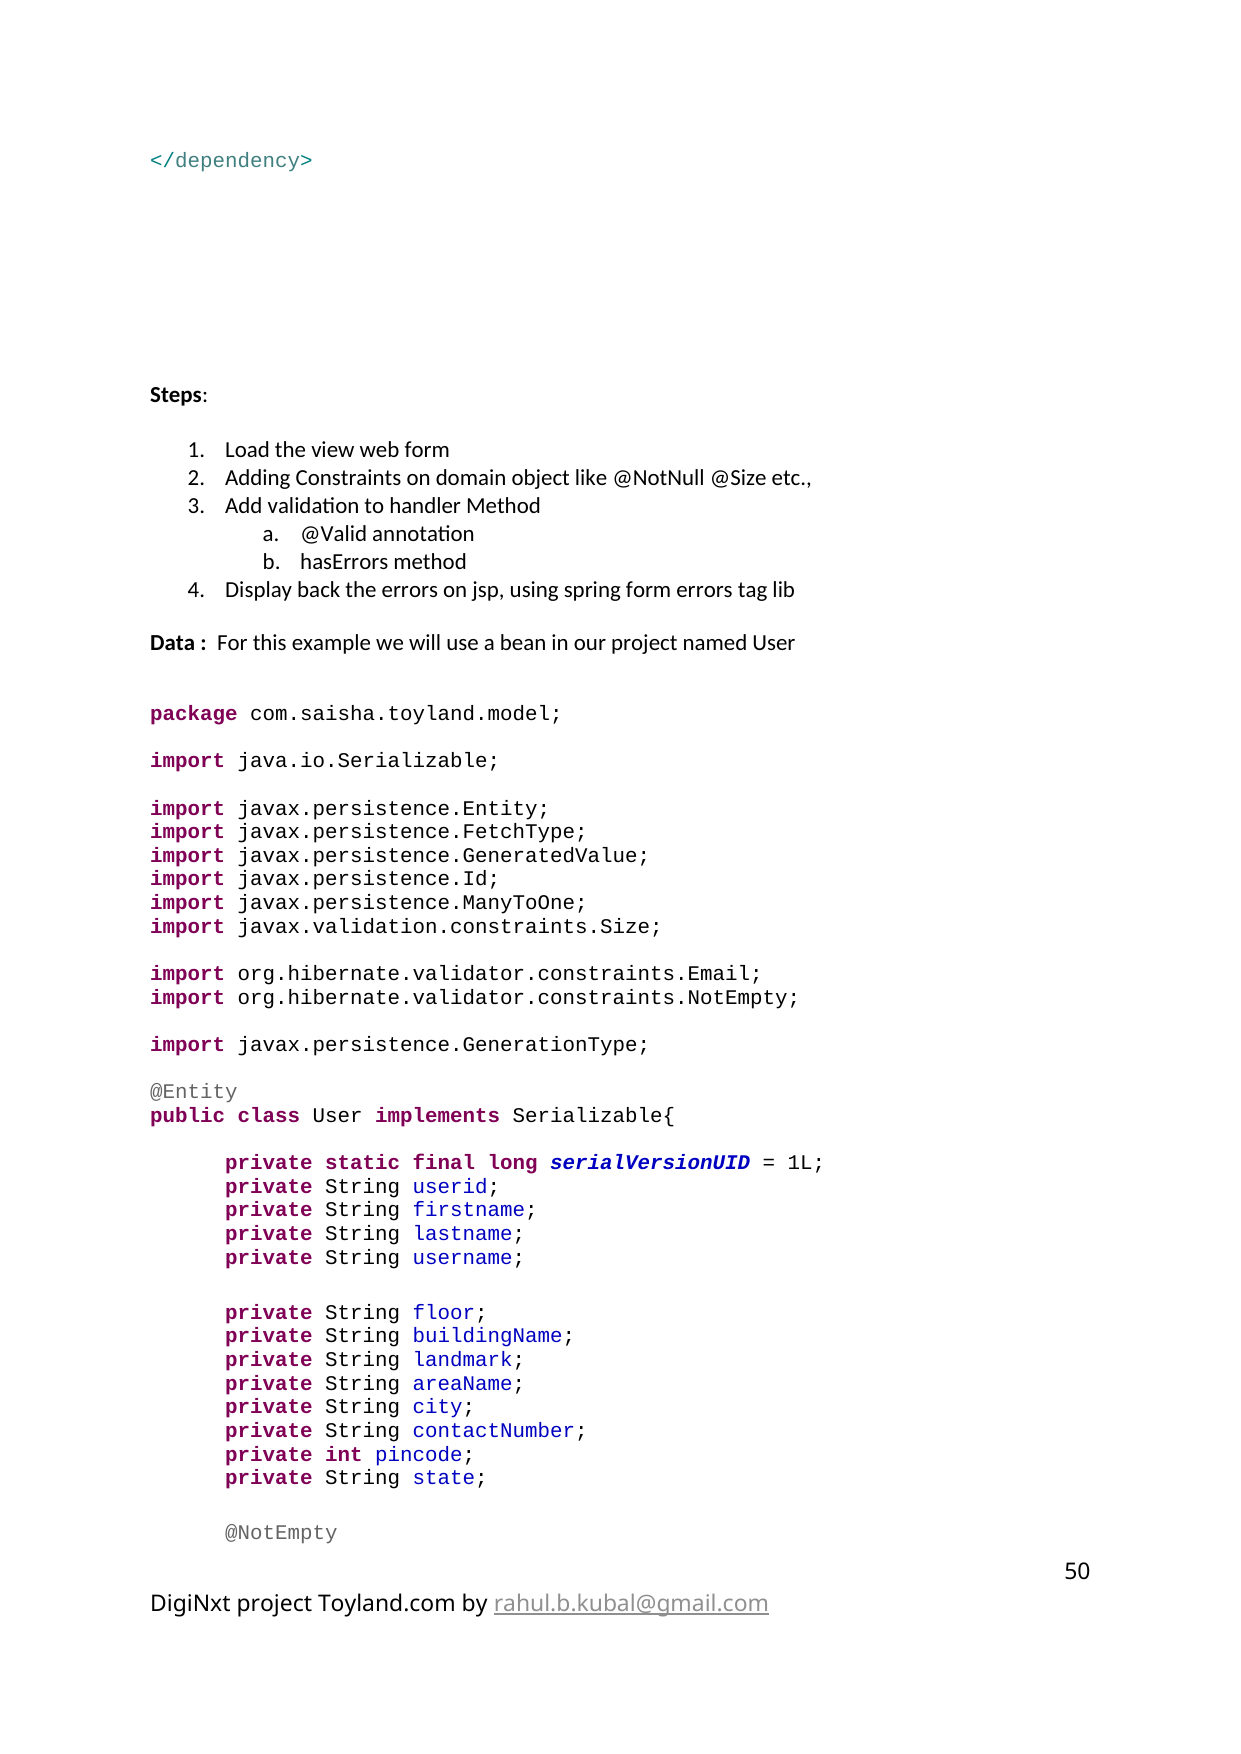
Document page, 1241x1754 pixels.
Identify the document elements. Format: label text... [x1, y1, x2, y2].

list @Valid annotation [262, 519, 1090, 547]
text import java.io.Serializable; [150, 750, 1090, 774]
list Adding Constraints on domain object like @NotNull @Size etc., [187, 463, 1090, 491]
text Steps: [150, 380, 1090, 408]
text import javax.persistence.Entity; [150, 797, 1090, 821]
text private String username; [150, 1247, 1090, 1270]
text private String userid; [150, 1176, 1090, 1199]
list Add validation to handler Method [187, 491, 1090, 519]
text import org.hibernate.validator.constraints.NotEmpty; [150, 987, 1090, 1010]
text @Entity [150, 1081, 1090, 1105]
text import javax.persistence.GenerationType; [150, 1034, 1090, 1058]
text import javax.validation.constraints.Size; [150, 916, 1090, 939]
text private String landmark; [150, 1349, 1090, 1373]
text private static final long serialVersionUID = 1L; [150, 1152, 1090, 1176]
text public class User implements Serializable{ [150, 1105, 1090, 1128]
text package com.saisha.toyland.model; [150, 703, 1090, 727]
text import javax.persistence.ManyToOne; [150, 892, 1090, 916]
text private String lastname; [150, 1223, 1090, 1247]
text private String areaName; [150, 1373, 1090, 1396]
text private String floor; [150, 1302, 1090, 1325]
text import javax.persistence.FetchType; [150, 821, 1090, 845]
text Data : For this example we will use a bean in our project named User [150, 628, 1090, 656]
text import javax.persistence.GeneratedValue; [150, 845, 1090, 868]
text private String contactNumber; [150, 1420, 1090, 1443]
text private String firstname; [150, 1199, 1090, 1223]
text private String state; [150, 1467, 1090, 1491]
text private String buildingName; [150, 1325, 1090, 1349]
text private String city; [150, 1396, 1090, 1420]
list Display back the errors on jsp, using spring form errors tag lib [187, 575, 1090, 603]
list Load the view web form [187, 435, 1090, 463]
list hasErrors method [262, 547, 1090, 575]
text </dependency> [150, 150, 1090, 174]
text import org.hibernate.validator.constraints.Email; [150, 963, 1090, 987]
text private int pincode; [150, 1443, 1090, 1467]
text import javax.persistence.Id; [150, 868, 1090, 892]
text @NotEmpty [150, 1522, 1090, 1546]
